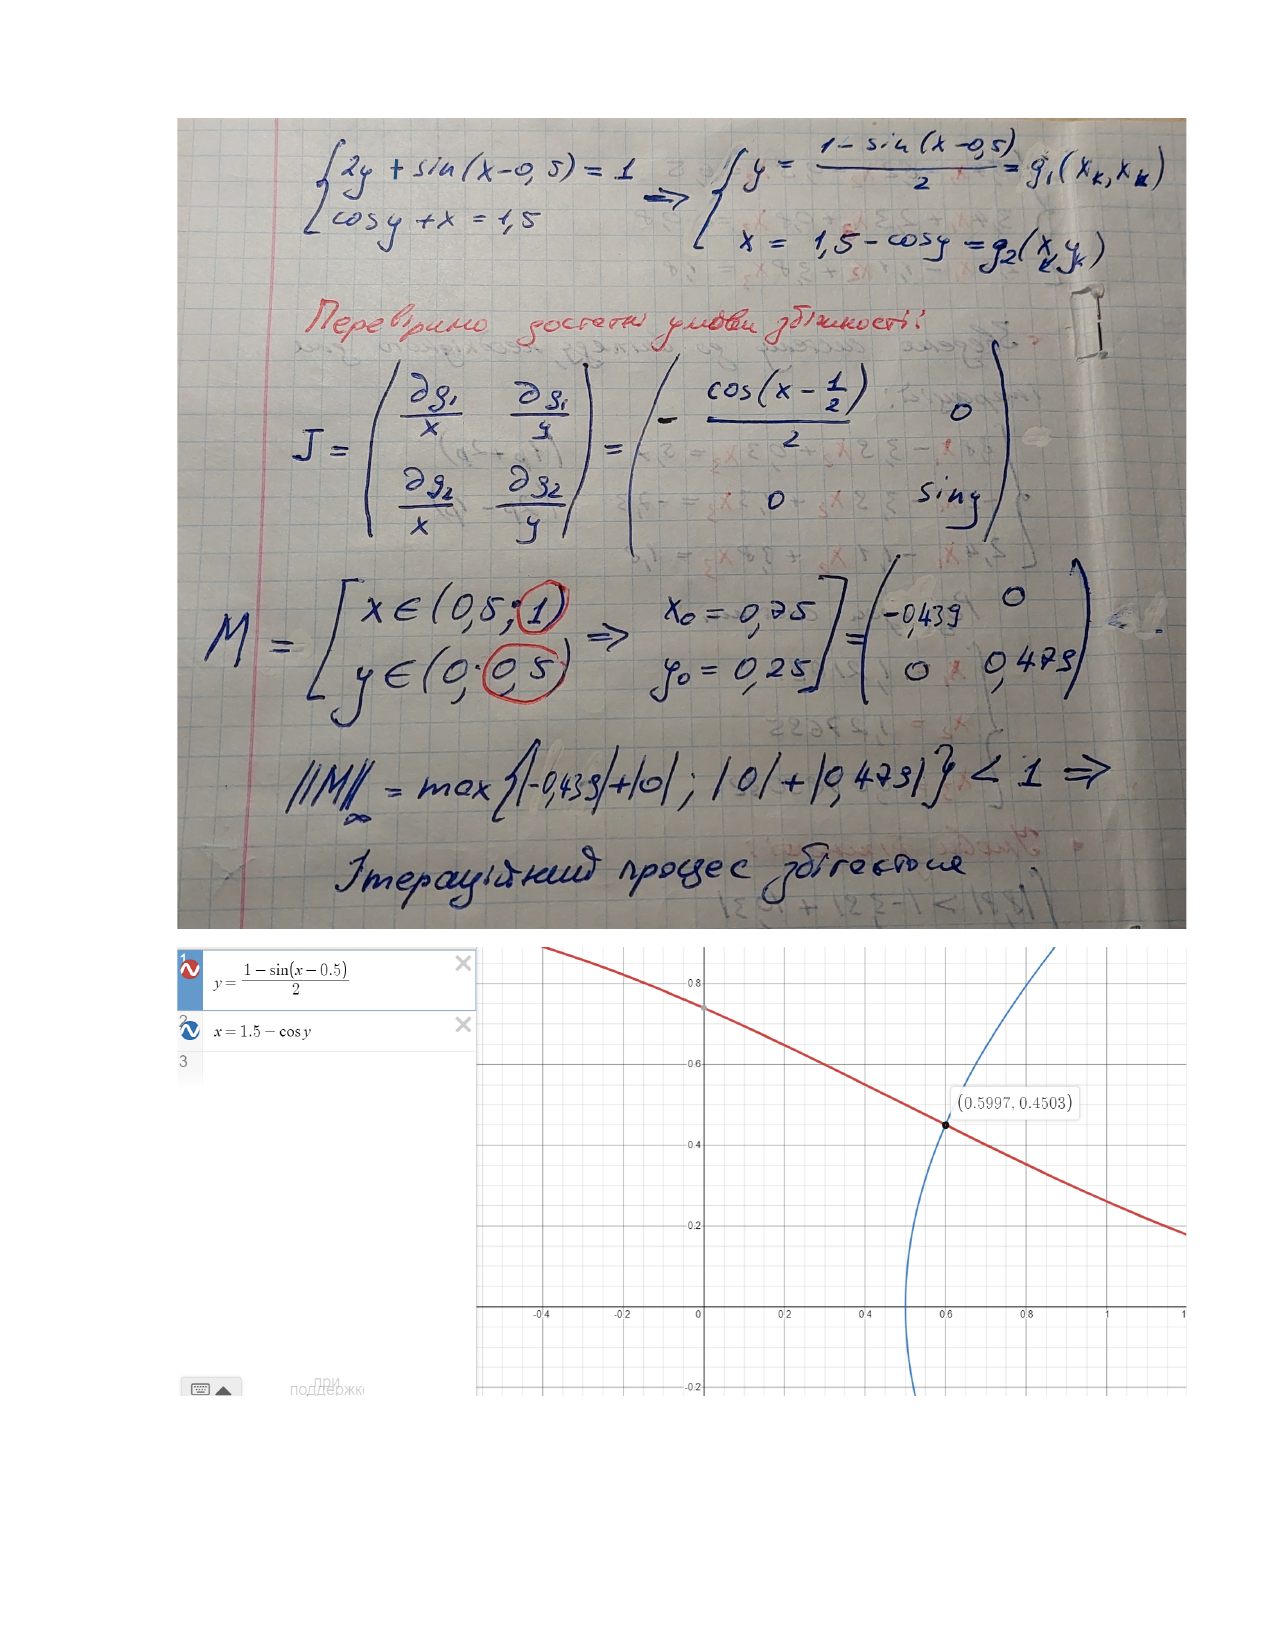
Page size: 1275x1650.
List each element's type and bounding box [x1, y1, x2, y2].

picture [177, 947, 1187, 1396]
picture [177, 118, 1187, 929]
